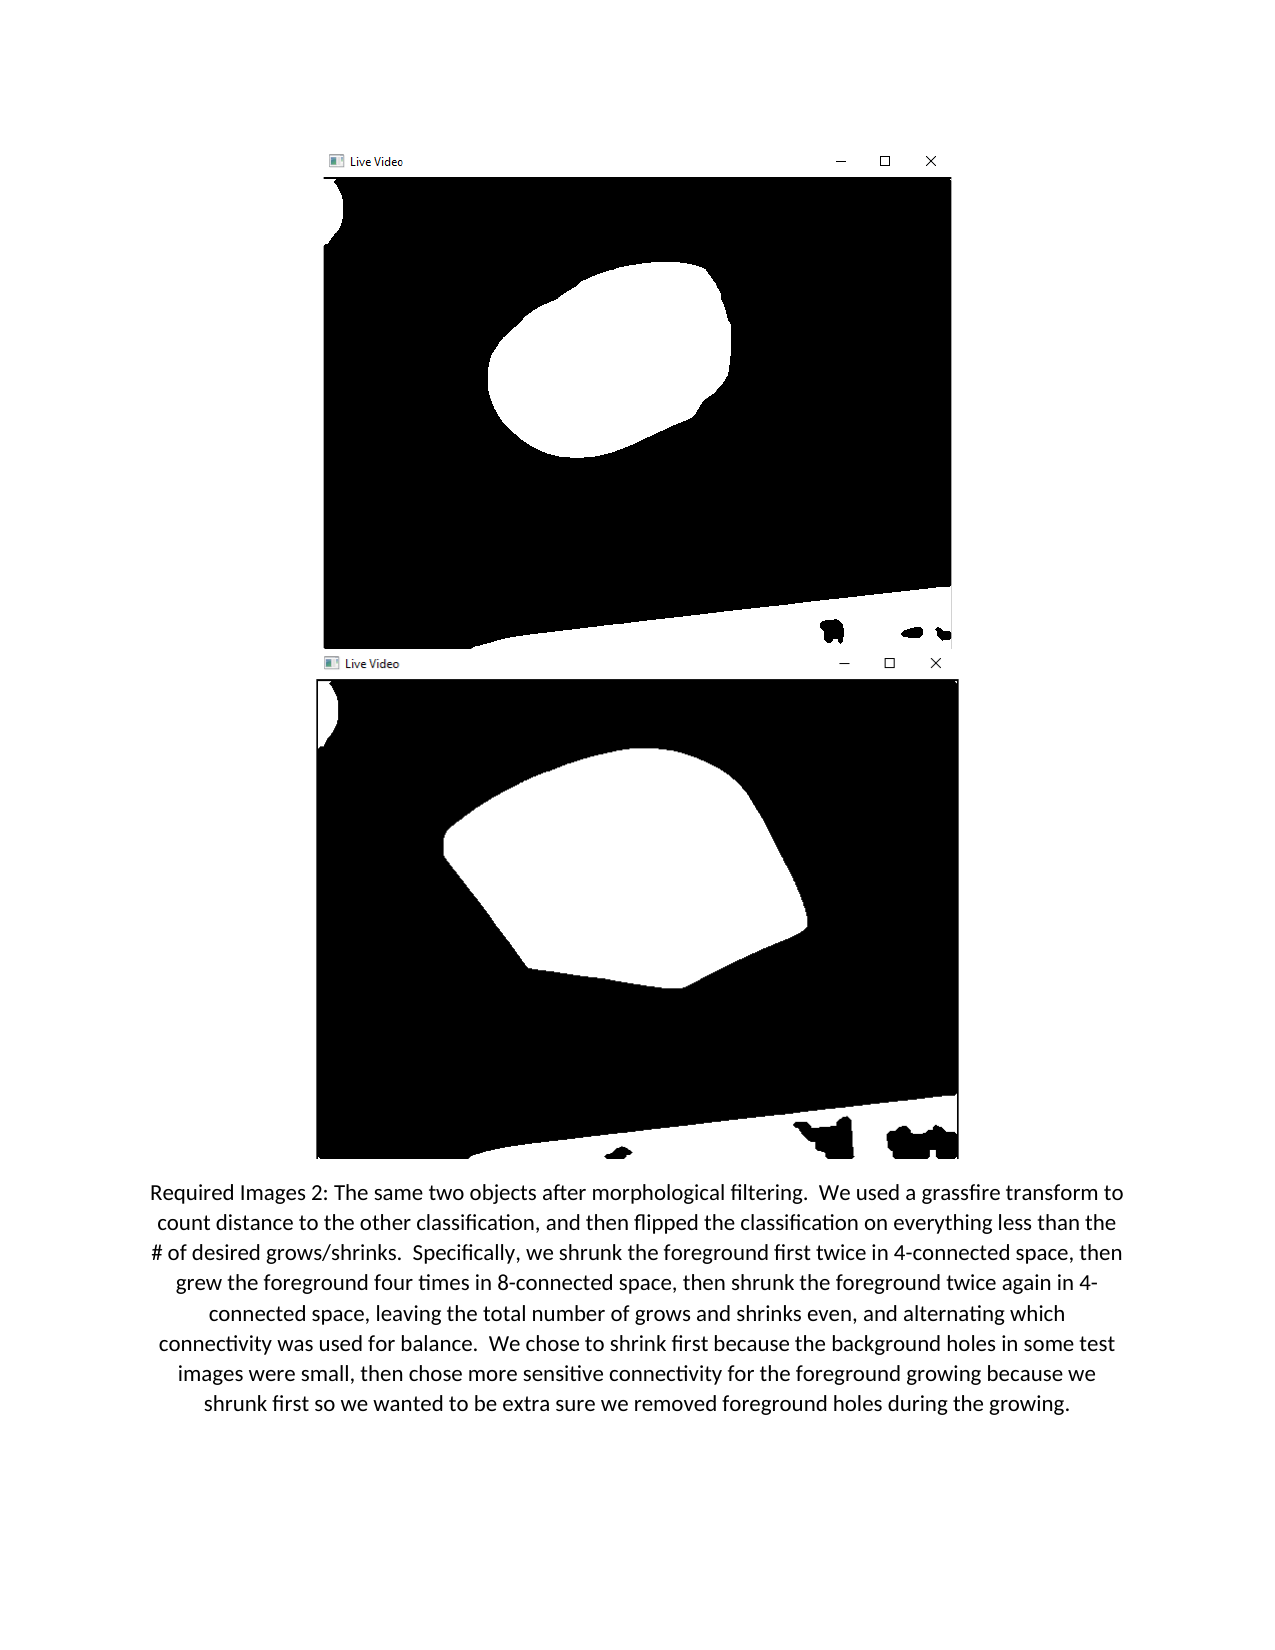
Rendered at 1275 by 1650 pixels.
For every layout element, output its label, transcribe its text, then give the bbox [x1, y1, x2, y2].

picture [323, 150, 952, 649]
picture [316, 651, 959, 1159]
text Required Images 2: The same two objects after morphological filtering. We used a grassfire transform to count distance to the other classification, and then flipped the classification on everything less than the # of desired grows/shrinks. Specifically, we shrunk the foreground first twice in 4-connected space, then grew the foreground four times in 8-connected space, then shrunk the foreground twice again in 4-connected space, leaving the total number of grows and shrinks even, and alternating which connectivity was used for balance. We chose to shrink first because the background holes in some test images were small, then chose more sensitive connectivity for the foreground growing because we shrunk first so we wanted to be extra sure we removed foreground holes during the growing. [150, 1178, 1125, 1417]
